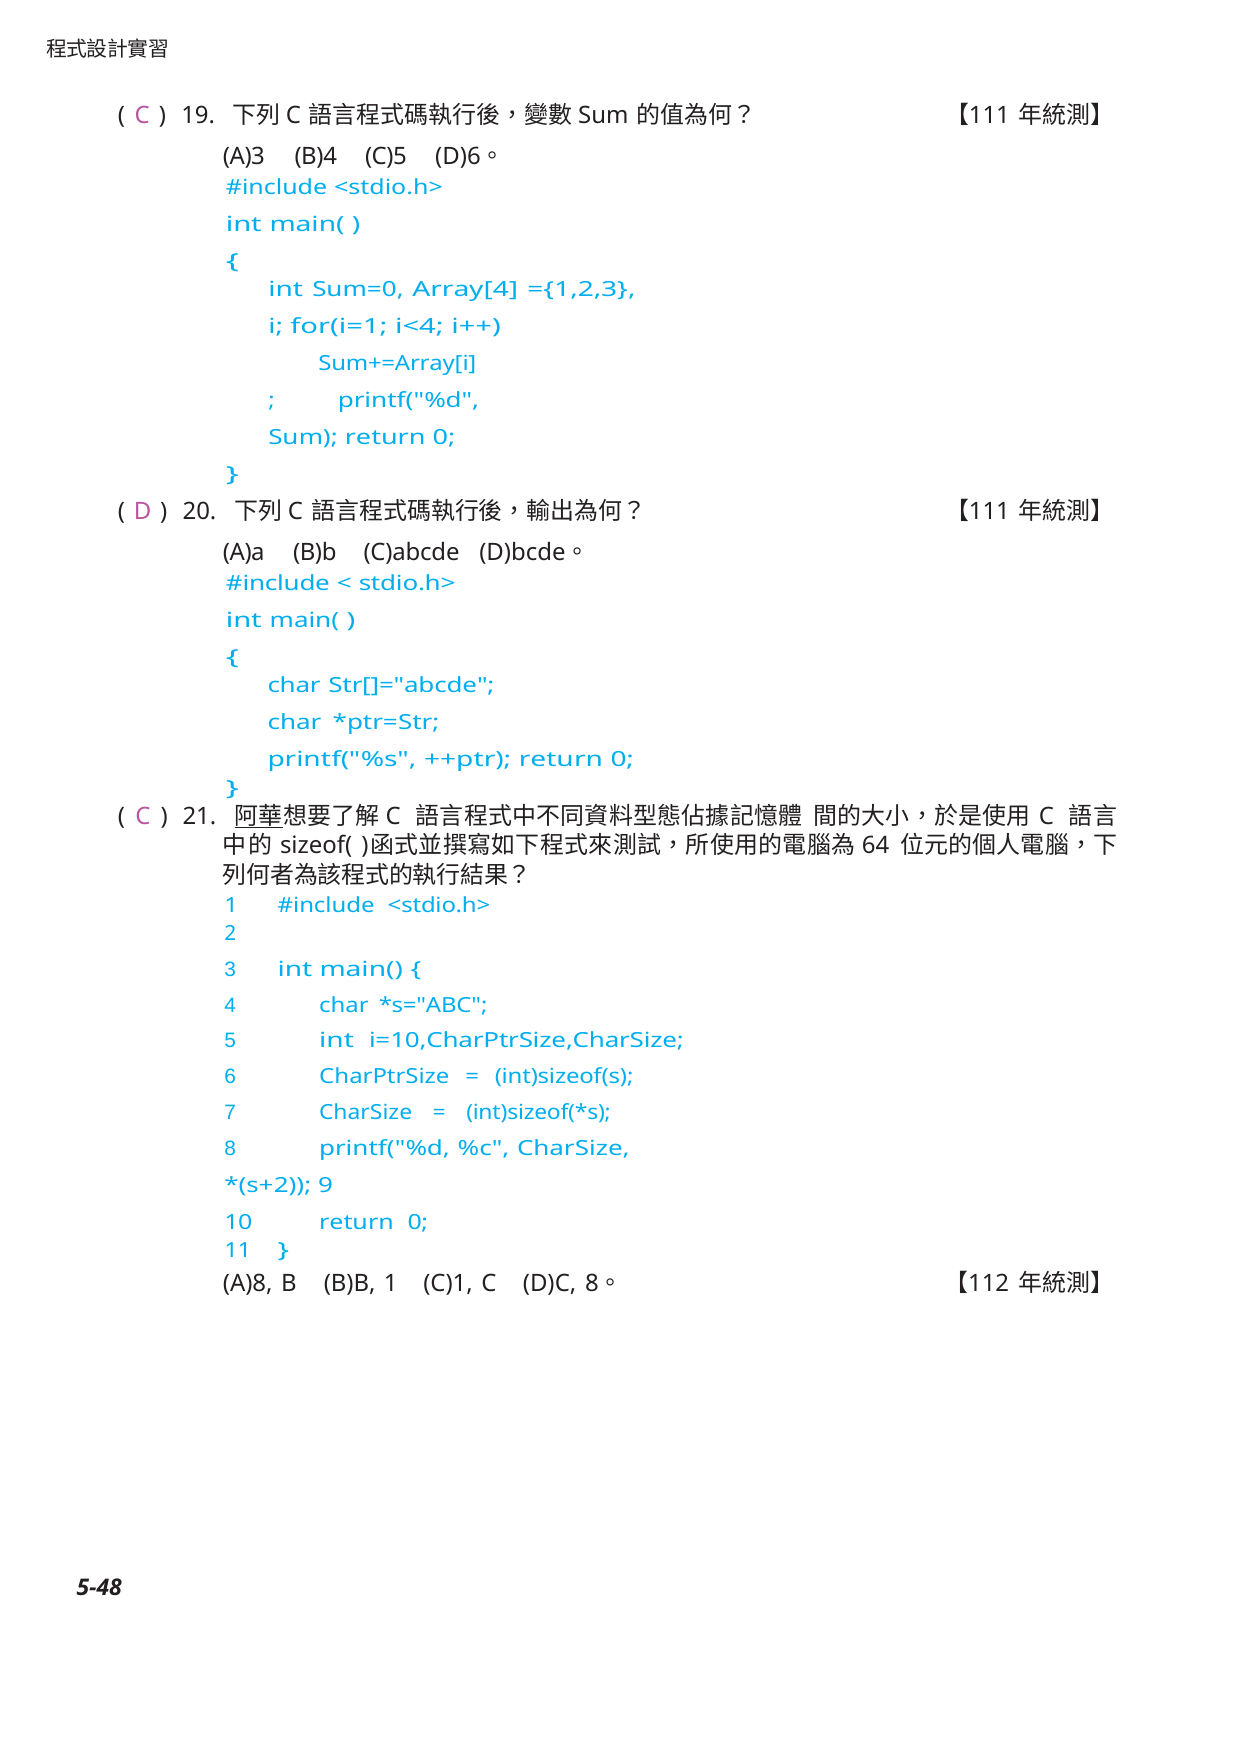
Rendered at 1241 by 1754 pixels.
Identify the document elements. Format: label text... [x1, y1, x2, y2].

text int Sum=0, Array[4] ={1,2,3}, i; for(i=1; i<4; i++) [268, 274, 635, 340]
text Sum+=Array[i]; printf("%d", Sum); return 0; [268, 348, 479, 450]
list CharPtrSize = (int)sizeof(s); [224, 1061, 1196, 1090]
text } [226, 773, 1196, 801]
text printf("%s", ++ptr); return 0; [267, 744, 1196, 773]
list char *s="ABC"; [224, 990, 1196, 1018]
text (A)8, B (B)B, 1 (C)1, C (D)C, 8。 【112 年統測】 [223, 1264, 1196, 1298]
text char Str[]="abcde"; char *ptr=Str; [267, 671, 509, 736]
text { [226, 642, 1196, 671]
text } [226, 459, 1196, 487]
text 2 [224, 918, 1196, 947]
text (A)3 (B)4 (C)5 (D)6。 [223, 132, 1196, 172]
list int main() { [224, 954, 1196, 983]
text (A)a (B)b (C)abcde (D)bcde。 [223, 528, 1196, 568]
text 10 return 0; [224, 1207, 1196, 1235]
text { [226, 246, 1196, 274]
text #include < stdio.h> int main( ) [226, 568, 458, 634]
list printf("%d, %c", CharSize, *(s+2)); 9 [224, 1133, 721, 1198]
text 程式設計實習 [46, 32, 1157, 62]
text #include <stdio.h> int main( ) [226, 172, 444, 237]
list int i=10,CharPtrSize,CharSize; [224, 1026, 1196, 1054]
text ( D ) 20. 下列 C 語言程式碼執行後，輸出為何？ 【111 年統測】 [118, 487, 1196, 528]
list CharSize = (int)sizeof(*s); [224, 1097, 1196, 1126]
text 1 #include <stdio.h> [224, 890, 1196, 918]
text ( C ) 21. 阿華想要了解 C 語言程式中不同資料型態佔據記憶體 間的大小，於是使用 C 語言中的 sizeof( )函式並撰寫如下程式來測試，所使用的電腦為 64 位元的個人電腦，下列何者為該程式的執行結果？ [118, 801, 1117, 890]
text ( C ) 19. 下列 C 語言程式碼執行後，變數 Sum 的值為何？ 【111 年統測】 [118, 91, 1196, 132]
text 11 } [224, 1235, 1196, 1264]
